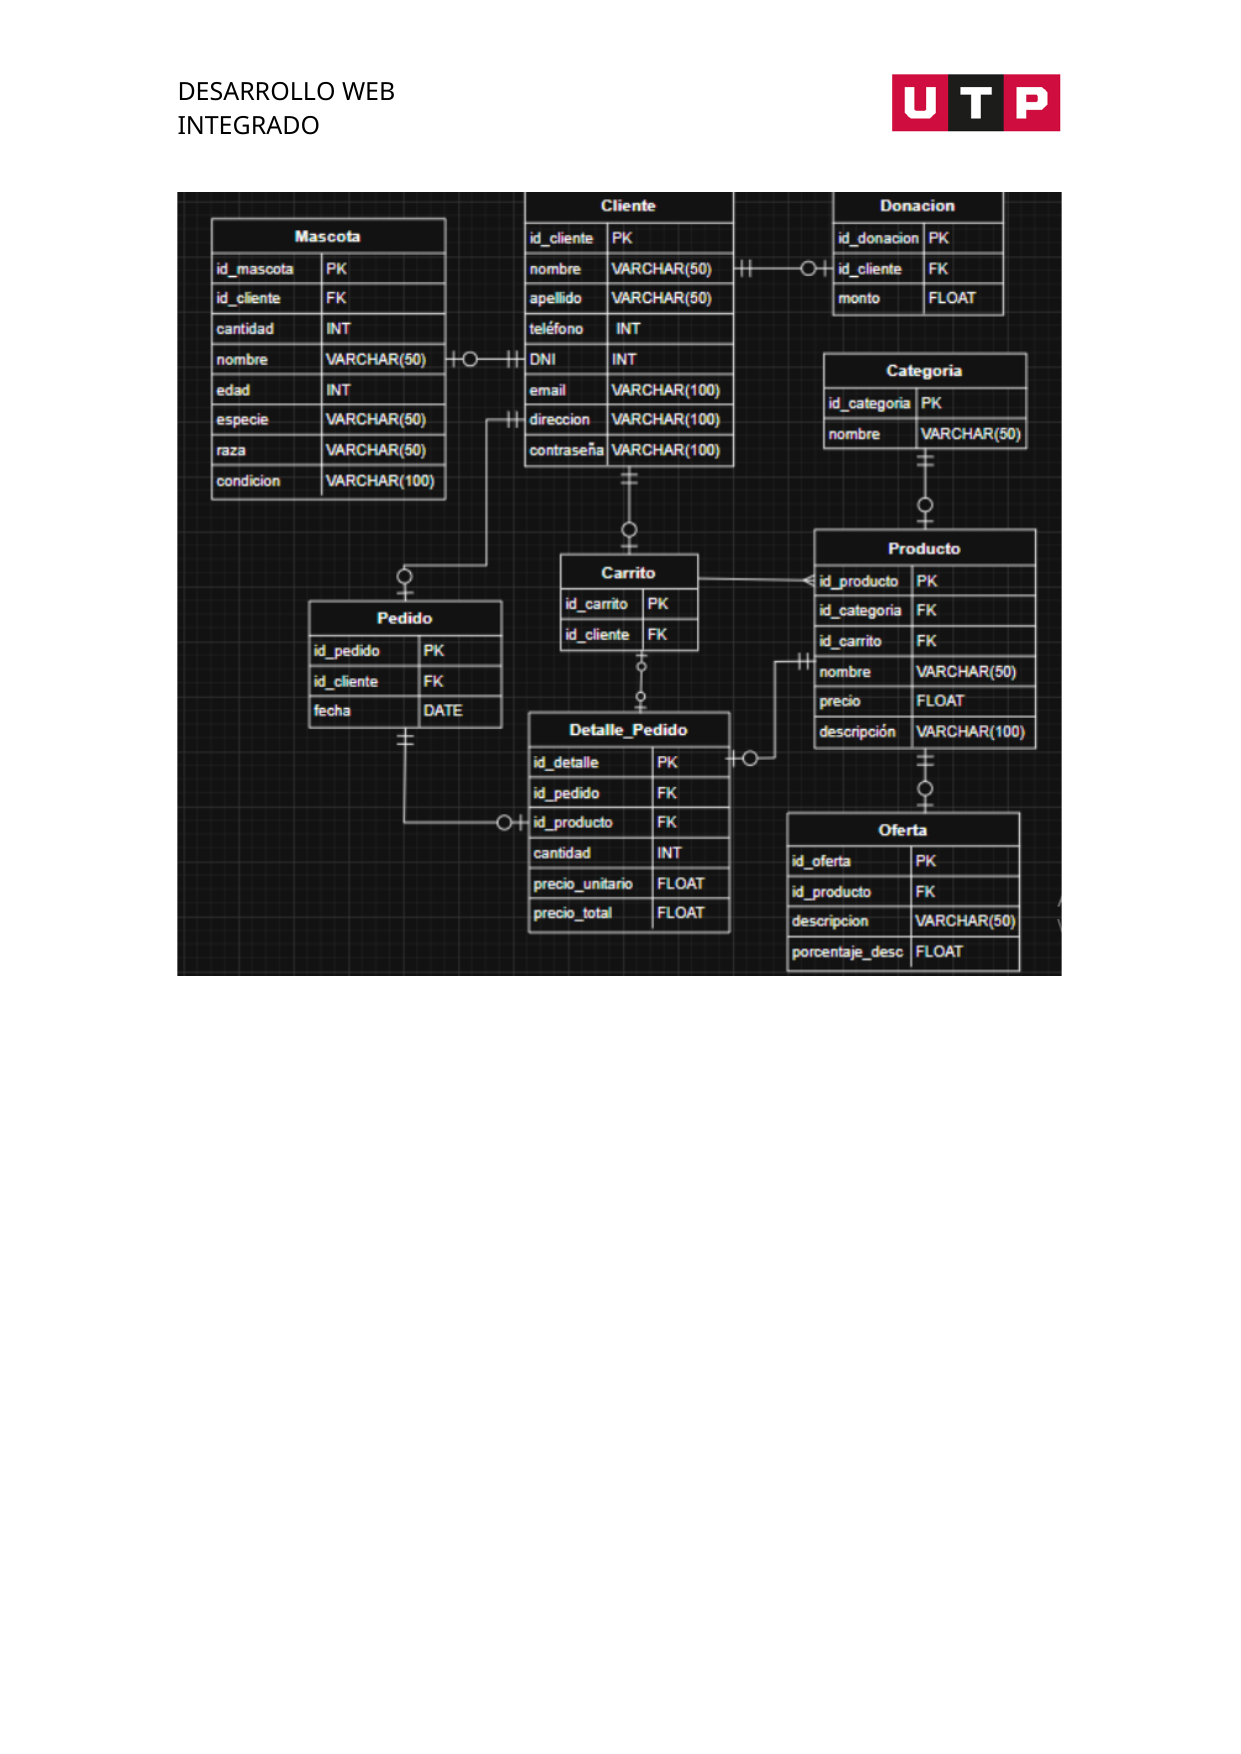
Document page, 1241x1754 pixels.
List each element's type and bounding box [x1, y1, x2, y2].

picture [177, 192, 1062, 976]
picture [891, 73, 1063, 133]
